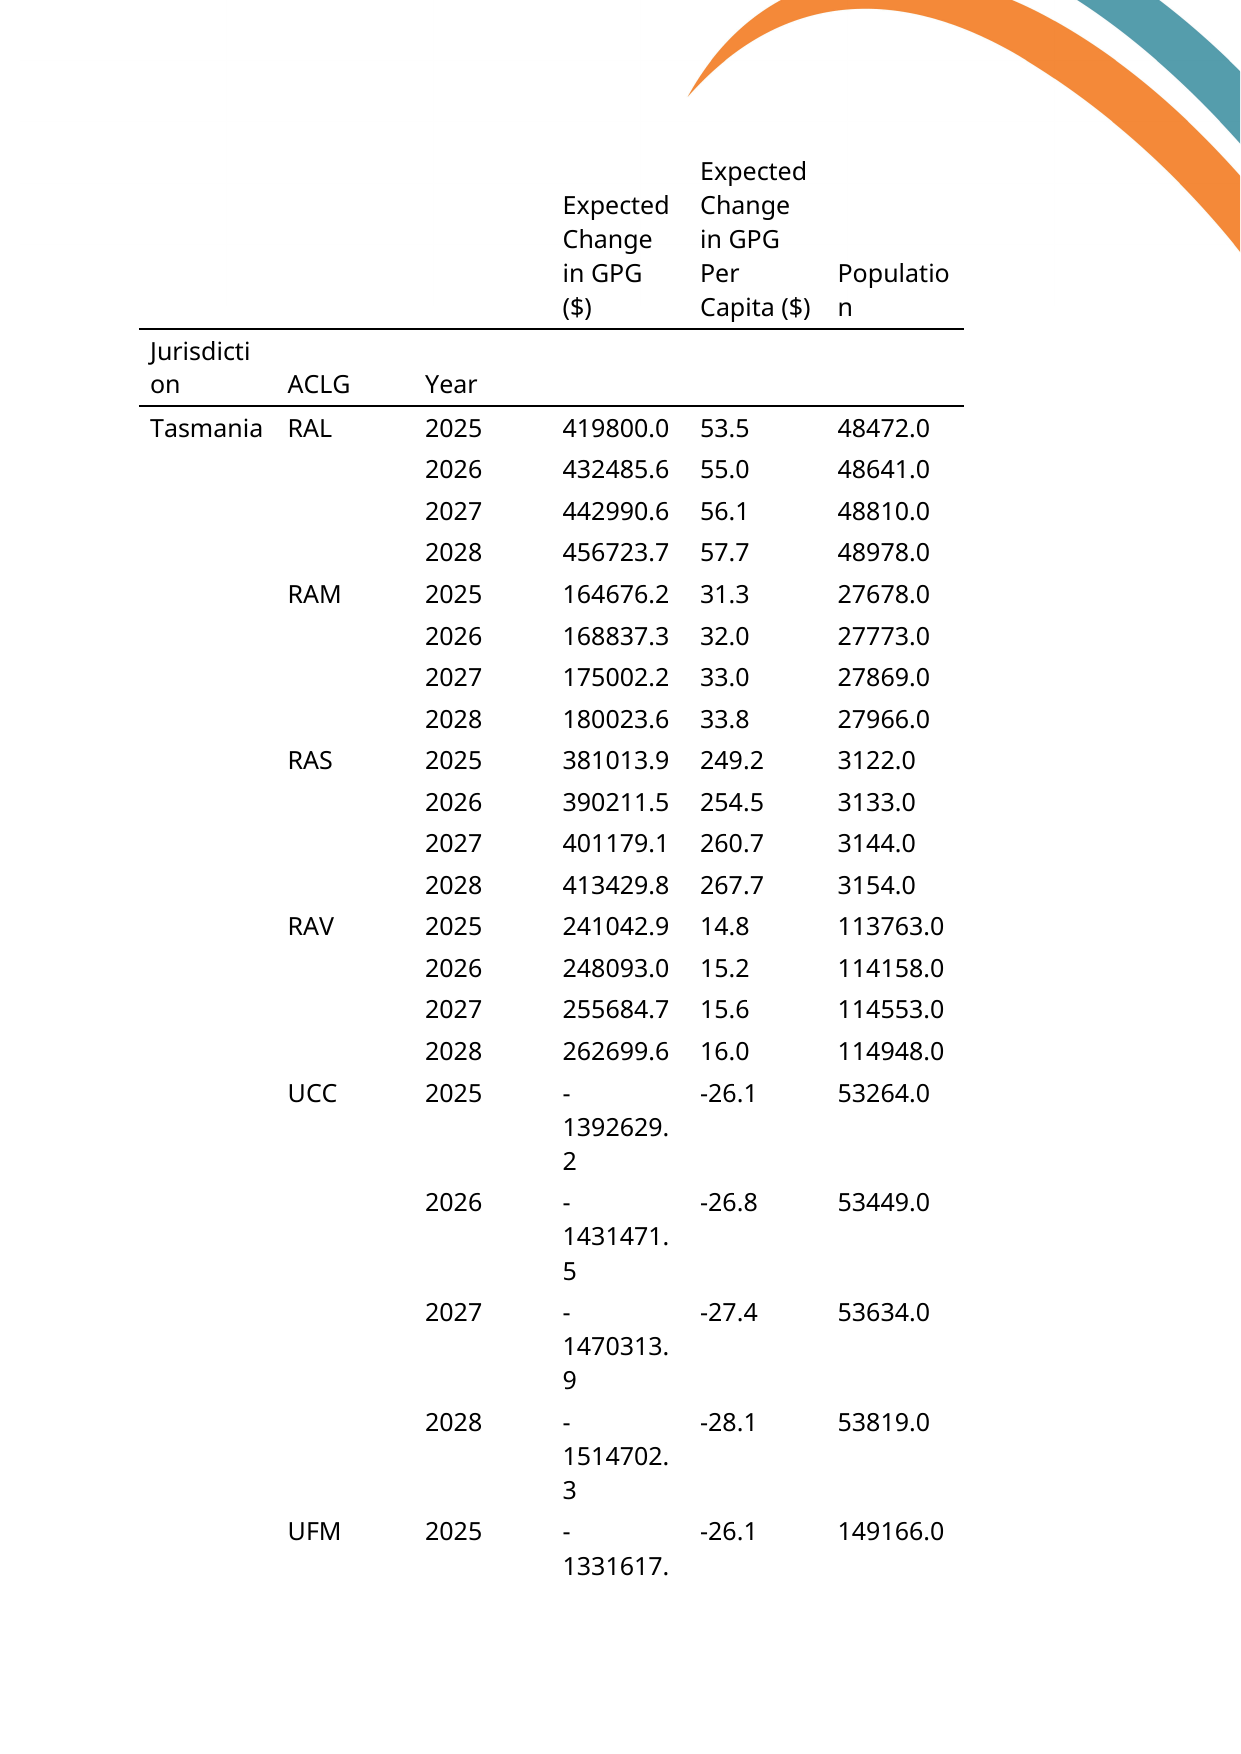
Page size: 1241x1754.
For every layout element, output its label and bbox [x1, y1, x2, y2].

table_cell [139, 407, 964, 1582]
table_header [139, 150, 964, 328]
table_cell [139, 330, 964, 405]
picture [19, 0, 1241, 306]
